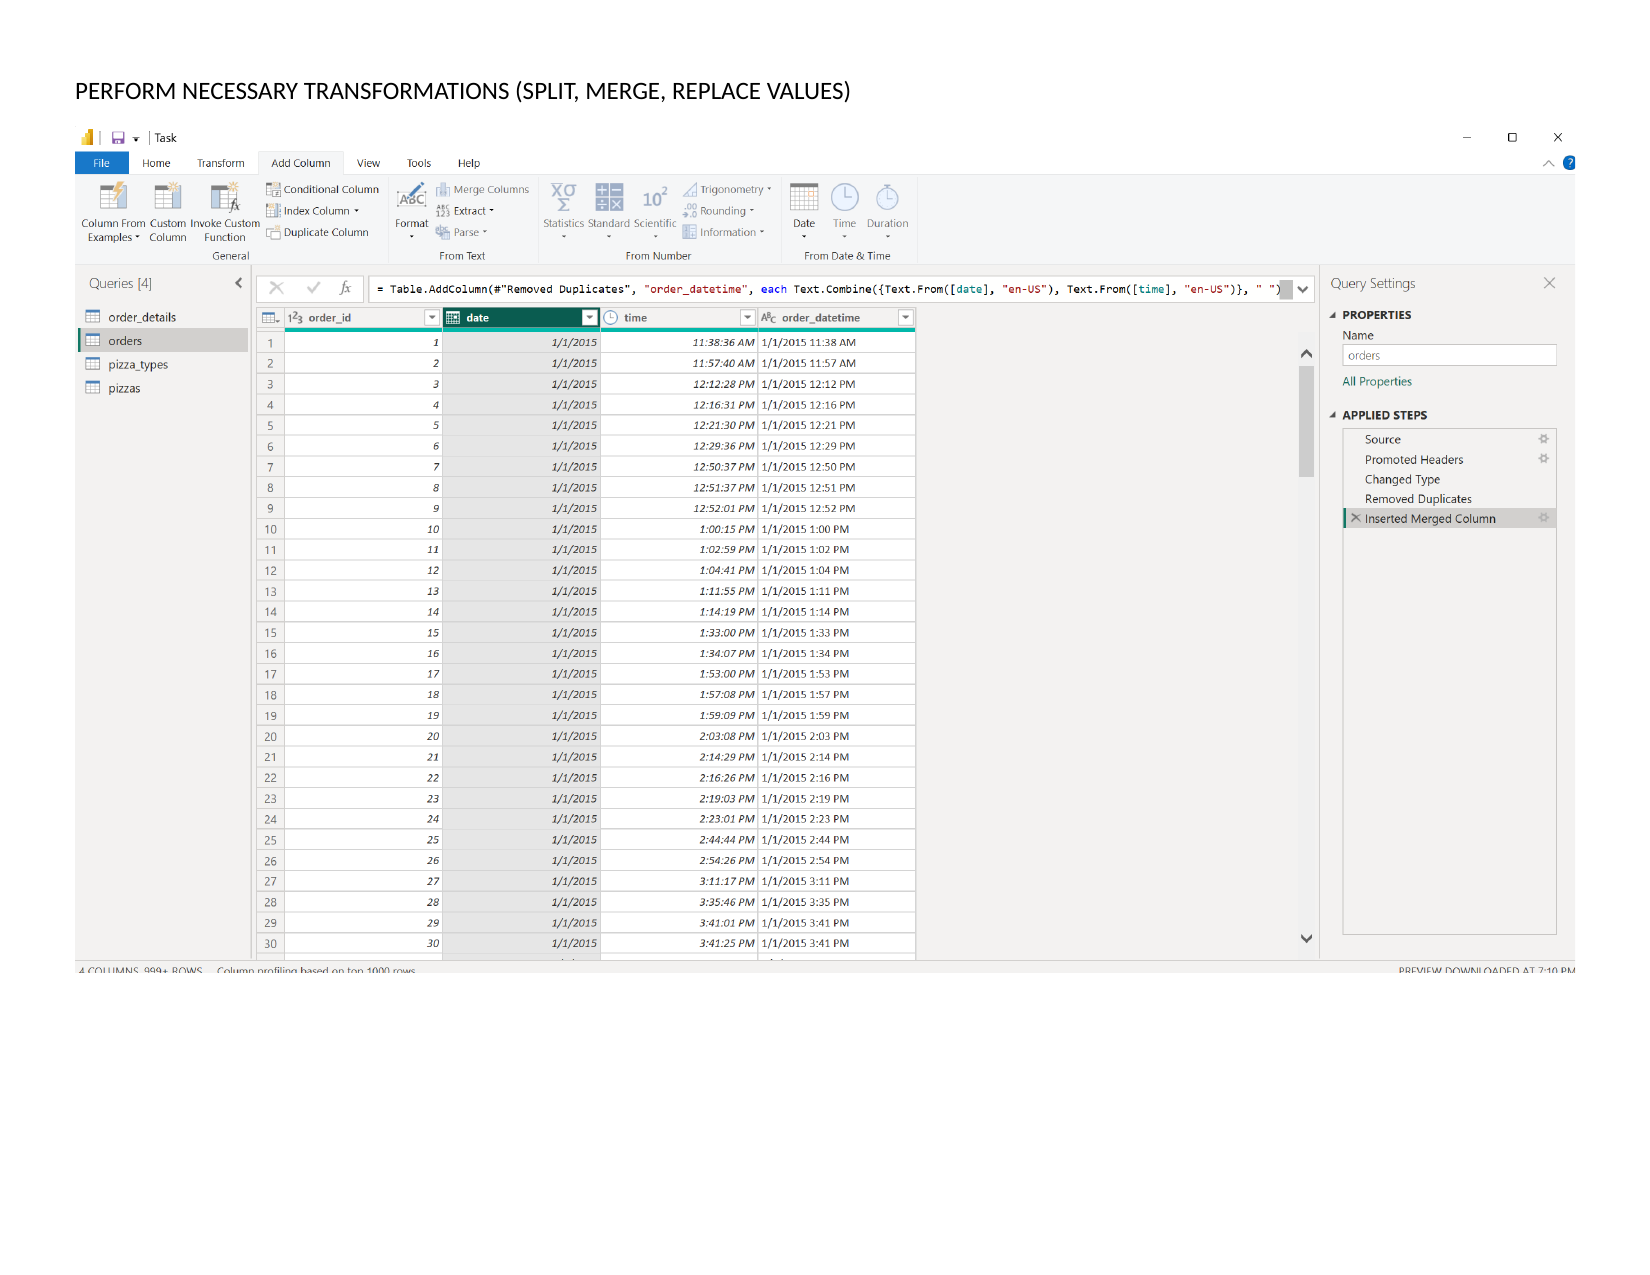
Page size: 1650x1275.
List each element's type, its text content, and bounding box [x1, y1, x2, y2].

picture [75, 126, 1575, 973]
text PERFORM NECESSARY TRANSFORMATIONS (SPLIT, MERGE, REPLACE VALUES) [75, 75, 1575, 106]
